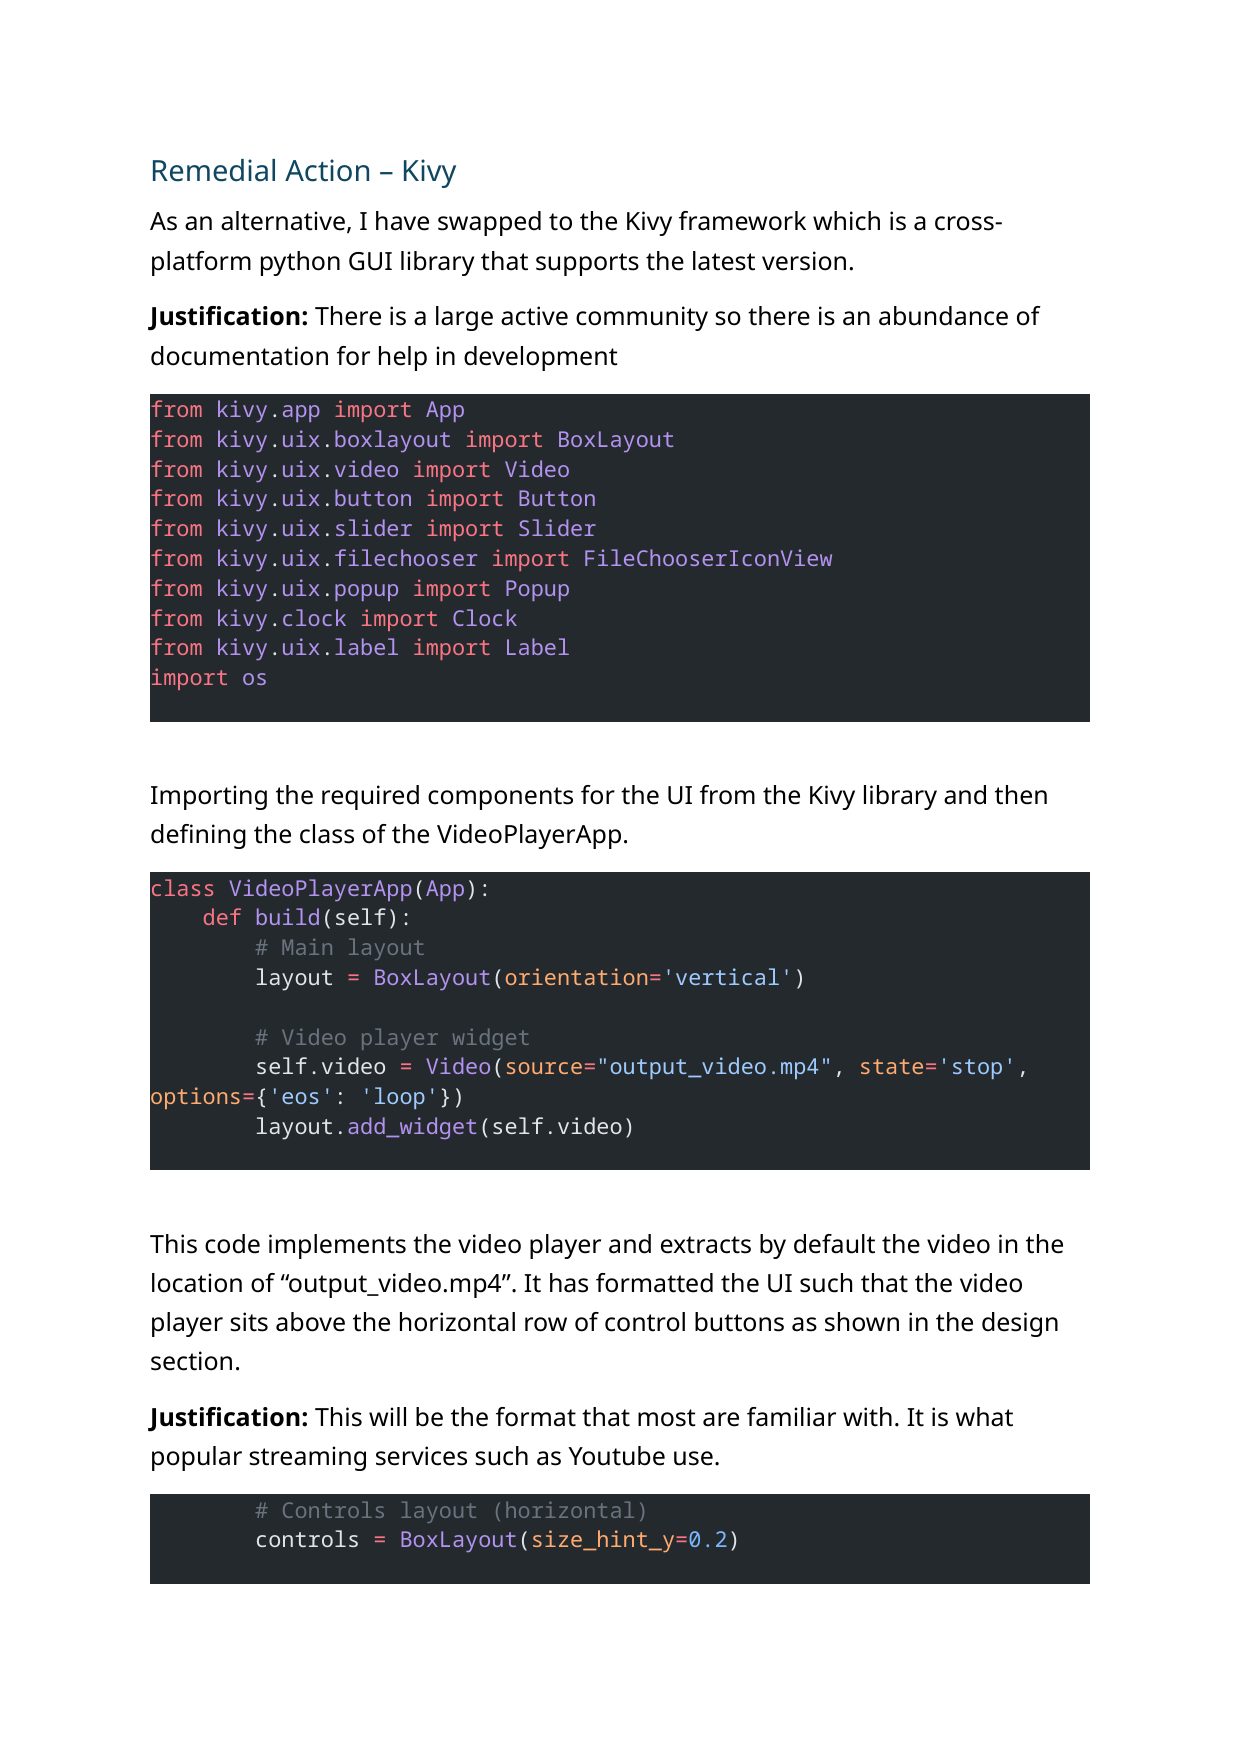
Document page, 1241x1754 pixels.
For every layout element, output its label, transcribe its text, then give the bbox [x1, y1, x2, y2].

text # Main layout [150, 932, 1090, 962]
text from kivy.uix.boxlayout import BoxLayout [150, 424, 1090, 453]
text # Video player widget [150, 1021, 1090, 1051]
text from kivy.uix.slider import Slider [150, 513, 1090, 543]
text import os [150, 662, 1090, 692]
text from kivy.uix.video import Video [150, 453, 1090, 483]
subtitle Remedial Action – Kivy [150, 150, 1090, 190]
text controls = BoxLayout(size_hint_y=0.2) [150, 1524, 1090, 1554]
text from kivy.uix.popup import Popup [150, 573, 1090, 602]
text This code implements the video player and extracts by default the video in the location of “output_video.mp4”. It has formatted the UI such that the video player sits above the horizontal row of control buttons as shown in the design section. [150, 1226, 1090, 1378]
text As an alternative, I have swapped to the Kivy framework which is a cross-platform python GUI library that supports the latest version. [150, 204, 1090, 277]
text layout = BoxLayout(orientation='vertical') [150, 962, 1090, 992]
text layout.add_widget(self.video) [150, 1111, 1090, 1141]
text Importing the required components for the UI from the Kivy library and then defining the class of the VideoPlayerApp. [150, 777, 1090, 851]
text # Controls layout (horizontal) [150, 1494, 1090, 1524]
text from kivy.app import App [150, 394, 1090, 424]
text Justification: There is a large active community so there is an abundance of documentation for help in development [150, 299, 1090, 372]
text class VideoPlayerApp(App): [150, 872, 1090, 902]
text from kivy.uix.button import Button [150, 483, 1090, 513]
text from kivy.uix.filechooser import FileChooserIconView [150, 543, 1090, 573]
text from kivy.clock import Clock [150, 602, 1090, 632]
text Justification: This will be the format that most are familiar with. It is what popular streaming services such as Youtube use. [150, 1399, 1090, 1473]
text self.video = Video(source="output_video.mp4", state='stop', options={'eos': 'loop'}) [150, 1051, 1090, 1111]
text from kivy.uix.label import Label [150, 632, 1090, 662]
text def build(self): [150, 902, 1090, 932]
